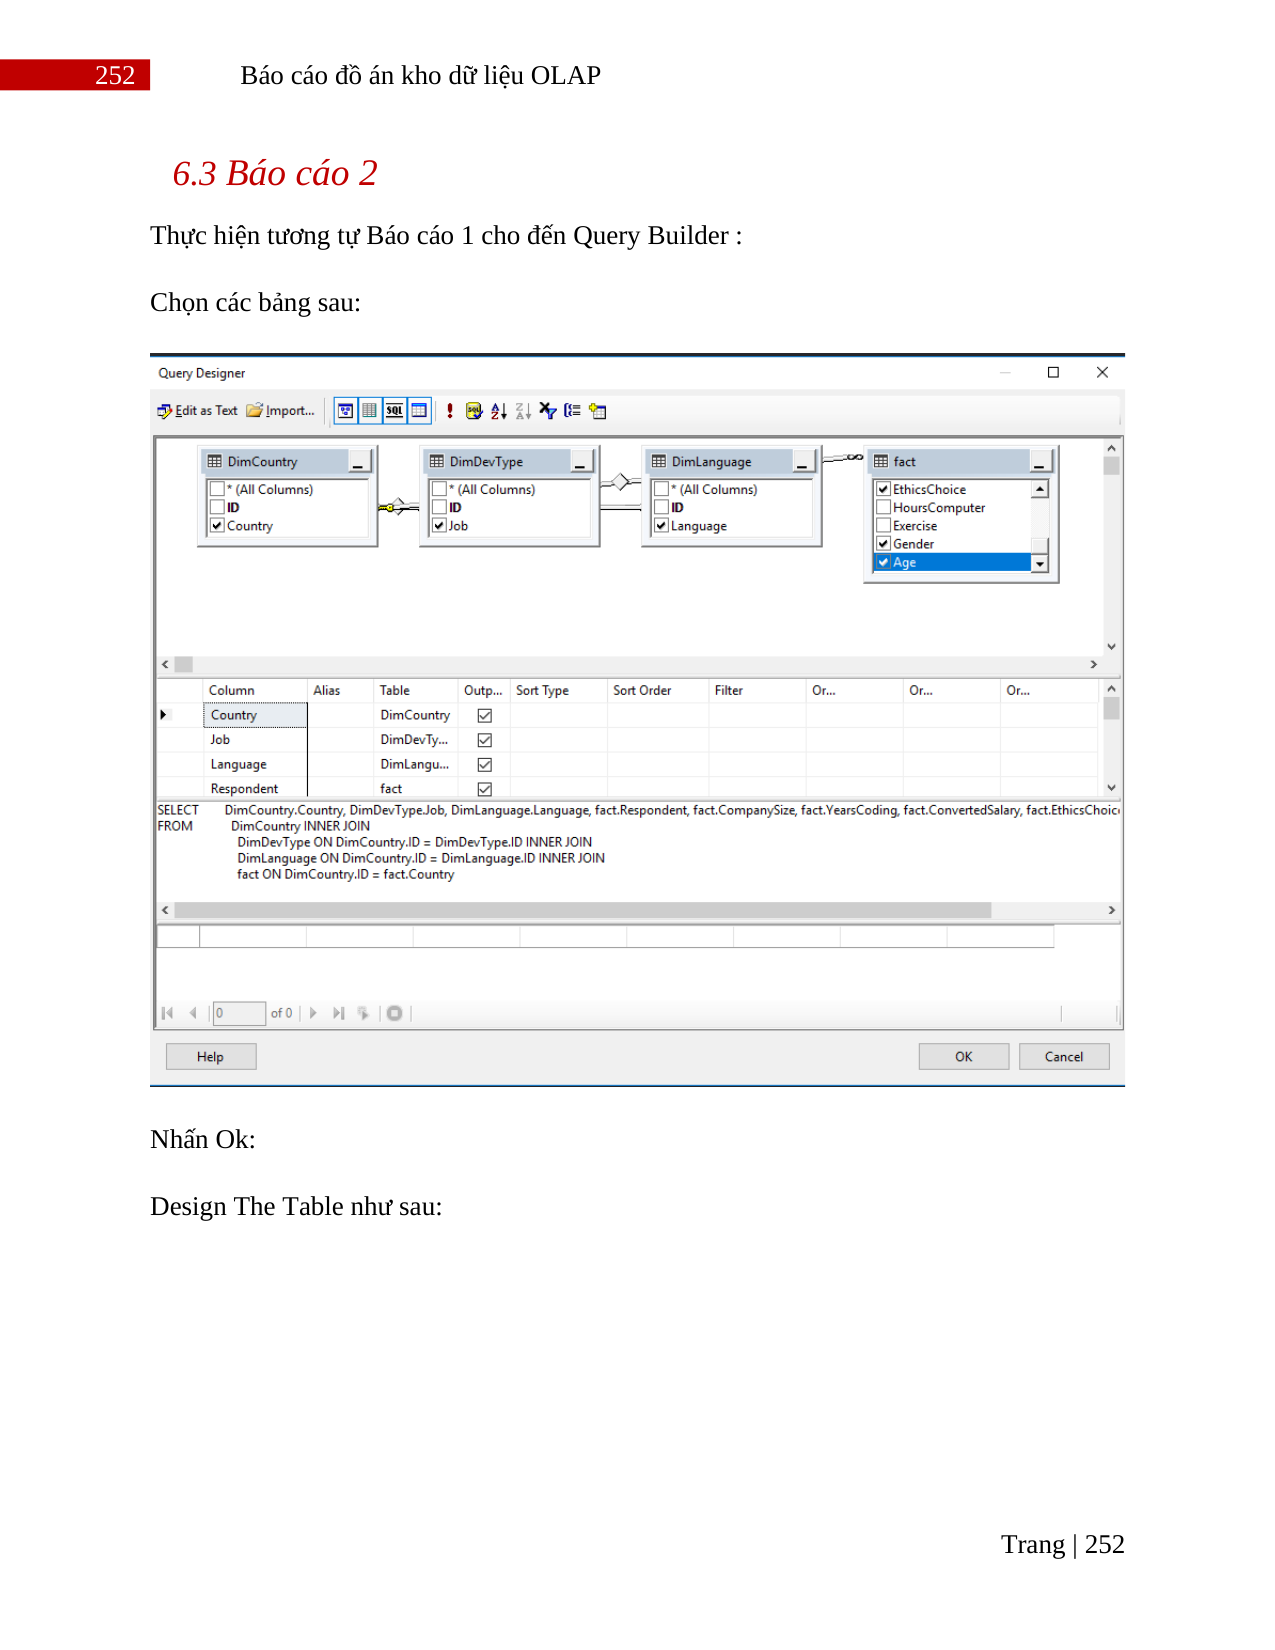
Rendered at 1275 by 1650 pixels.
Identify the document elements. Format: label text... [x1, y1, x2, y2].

text Nhấn Ok: [150, 1123, 1125, 1154]
picture [150, 353, 1125, 1087]
text Design The Table như sau: [150, 1191, 1125, 1222]
text Thực hiện tương tự Báo cáo 1 cho đến Query Builder : [150, 219, 1125, 250]
text Báo cáo 2 [172, 150, 1125, 193]
text Chọn các bảng sau: [150, 286, 1125, 317]
